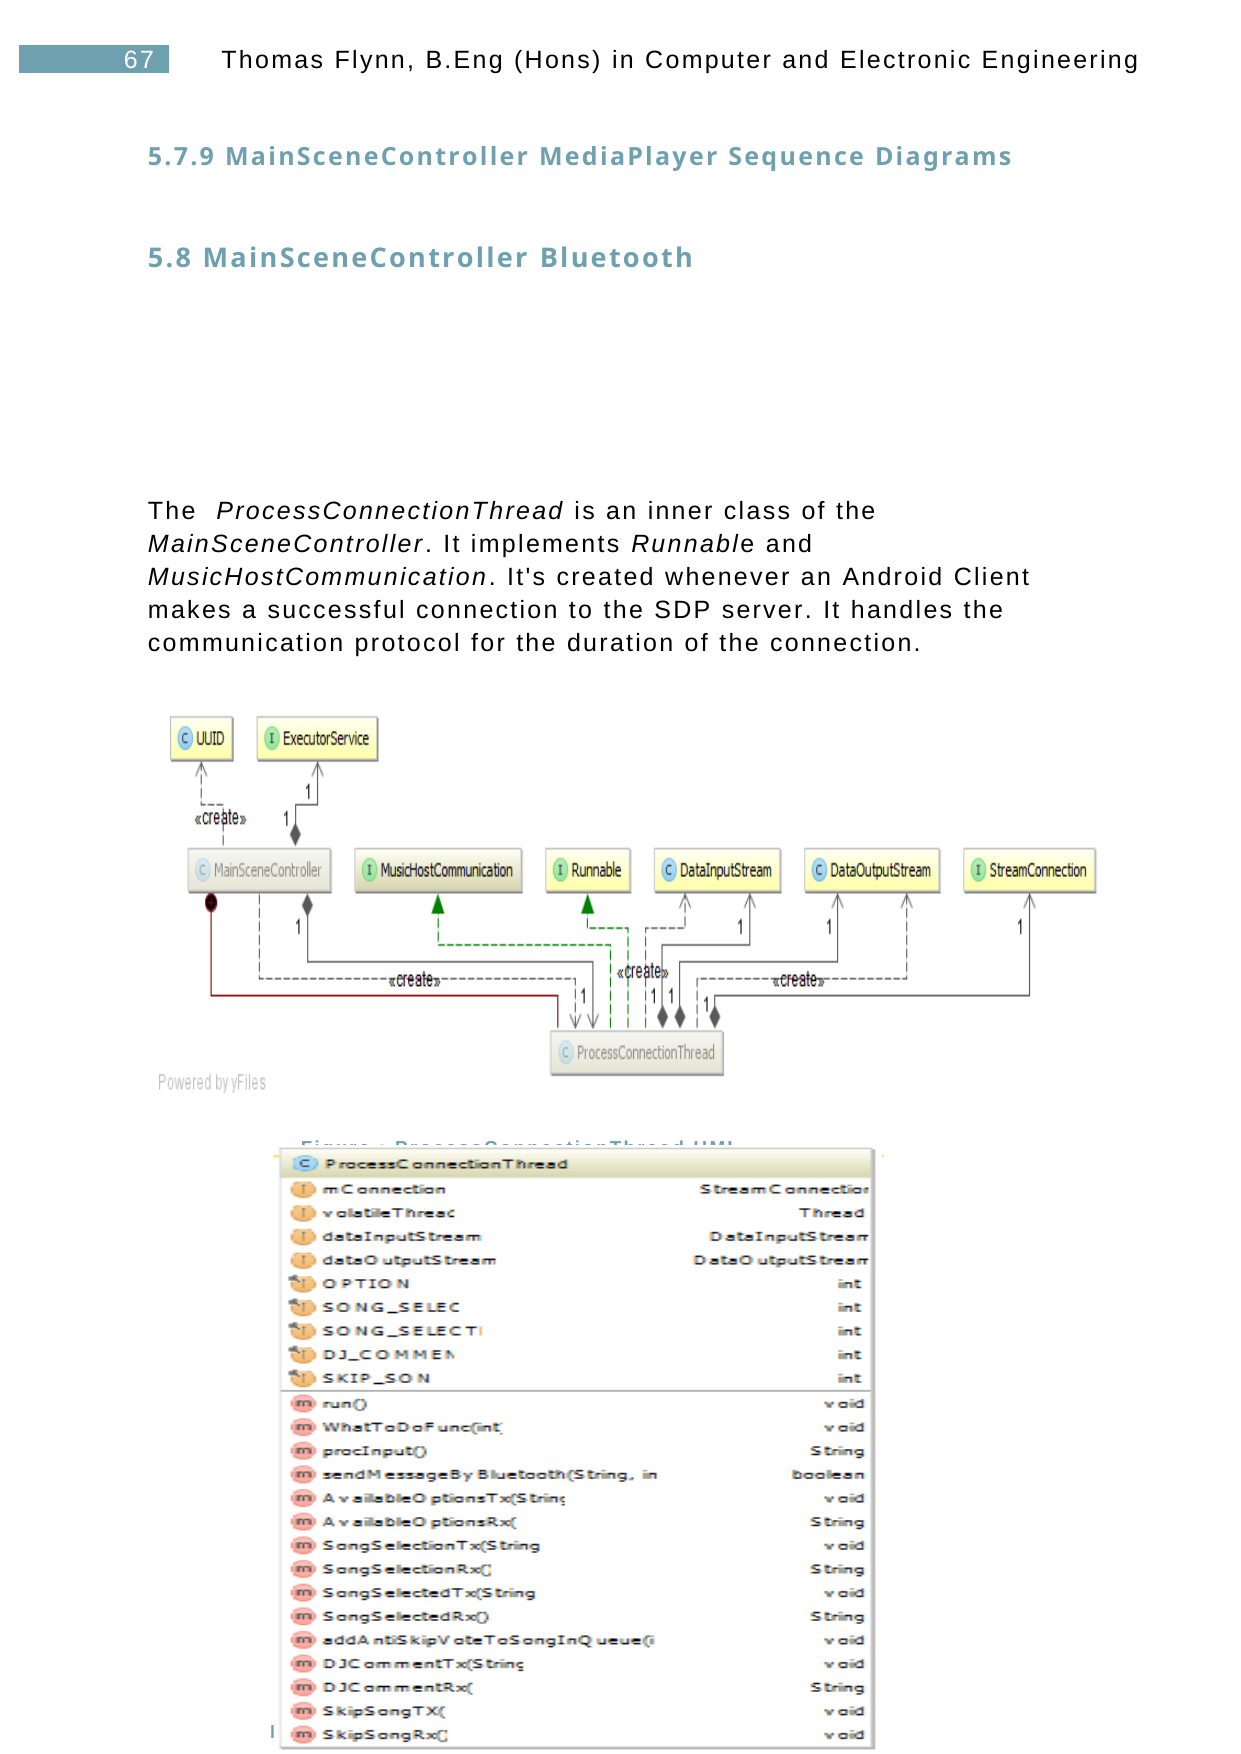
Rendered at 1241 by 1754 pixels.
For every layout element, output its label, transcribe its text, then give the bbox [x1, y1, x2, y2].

text The ProcessConnectionThread is an inner class of the MainSceneController. It implements Runnable and MusicHostCommunication. It's created whenever an Android Client makes a successful connection to the SDP server. It handles the communication protocol for the duration of the connection. [148, 496, 1122, 657]
picture [273, 1145, 885, 1754]
picture [147, 681, 1119, 1110]
subtitle 5.7.9 MainSceneController MediaPlayer Sequence Diagrams [148, 139, 1122, 173]
subtitle 5.8 MainSceneController Bluetooth [148, 238, 1122, 275]
